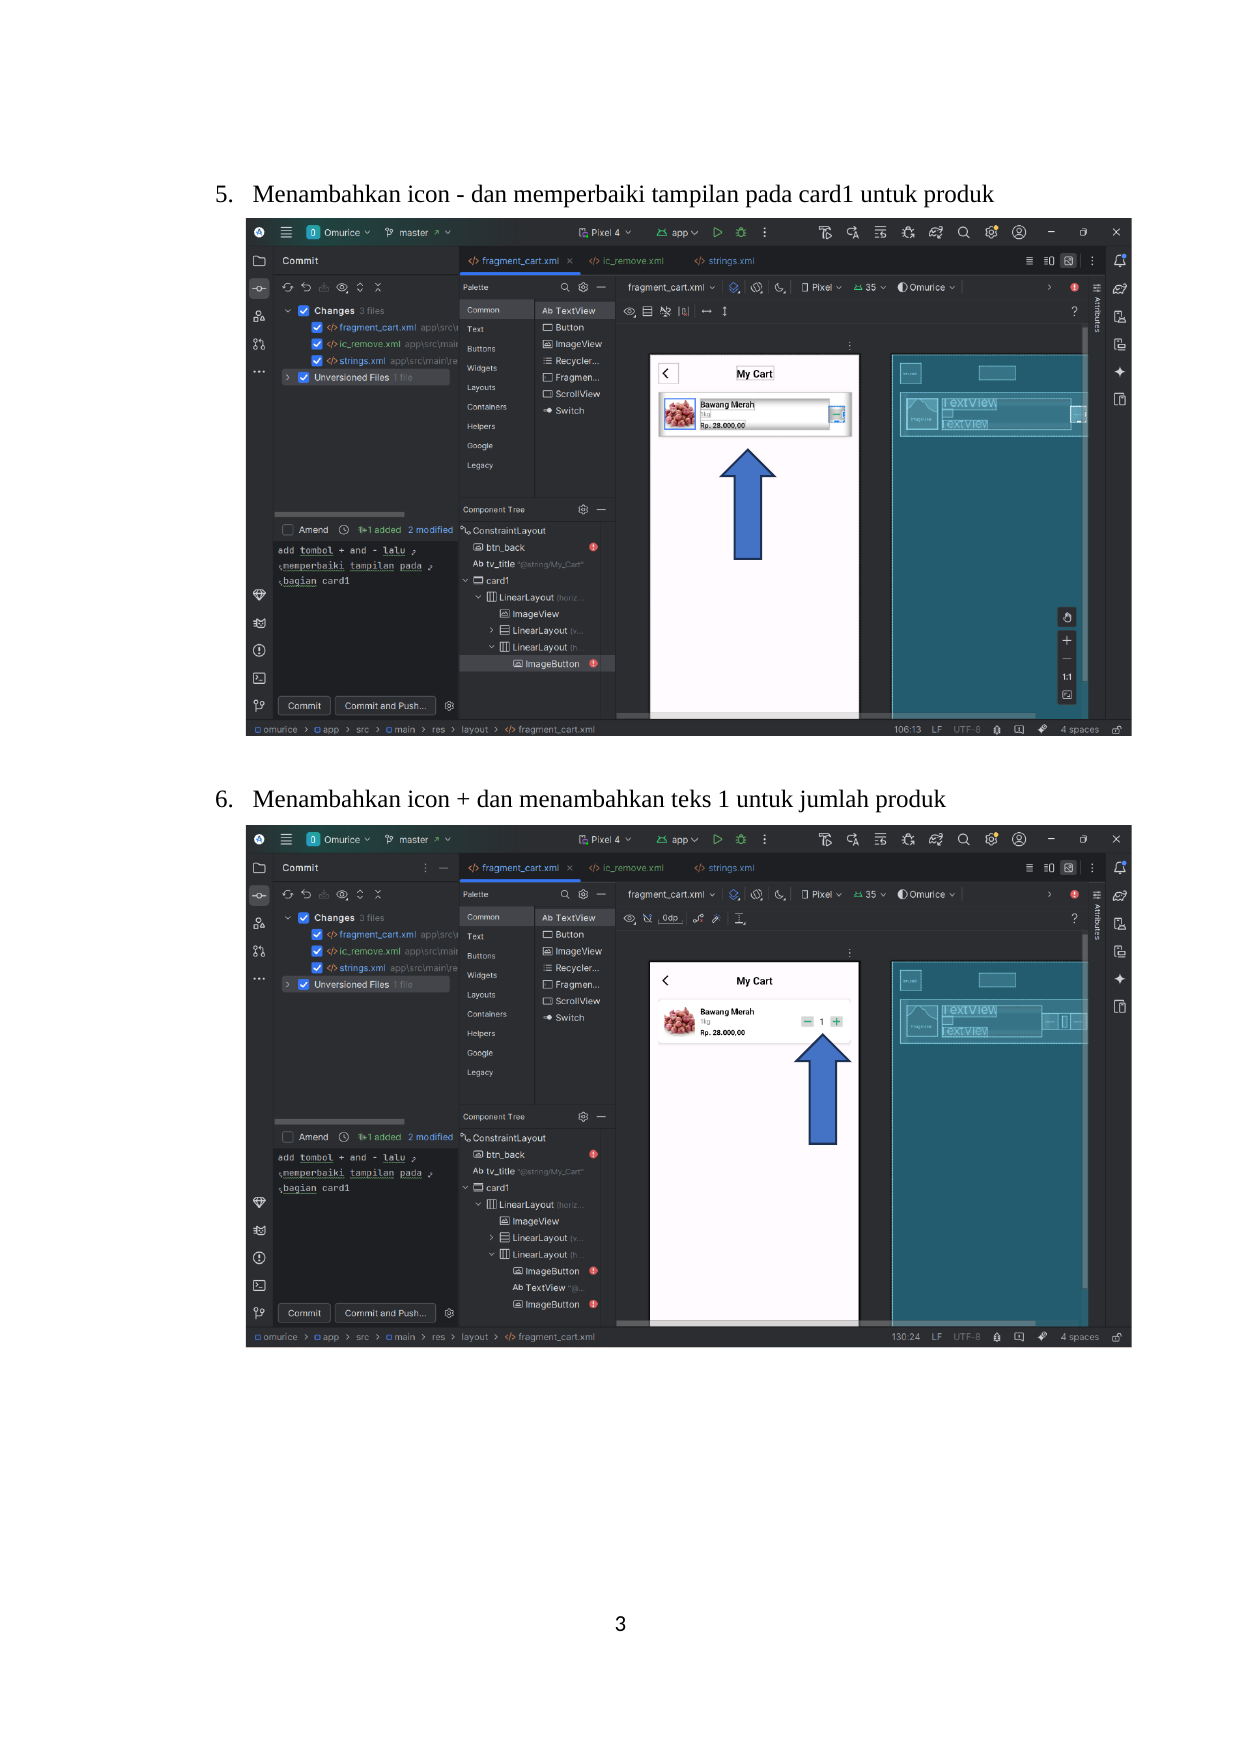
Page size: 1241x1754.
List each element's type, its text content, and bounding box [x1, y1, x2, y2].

list Menambahkan icon + dan menambahkan teks 1 untuk jumlah produk [215, 784, 1063, 812]
picture [245, 825, 1132, 1348]
picture [245, 218, 1132, 736]
list Menambahkan icon - dan memperbaiki tampilan pada card1 untuk produk [215, 179, 1063, 207]
